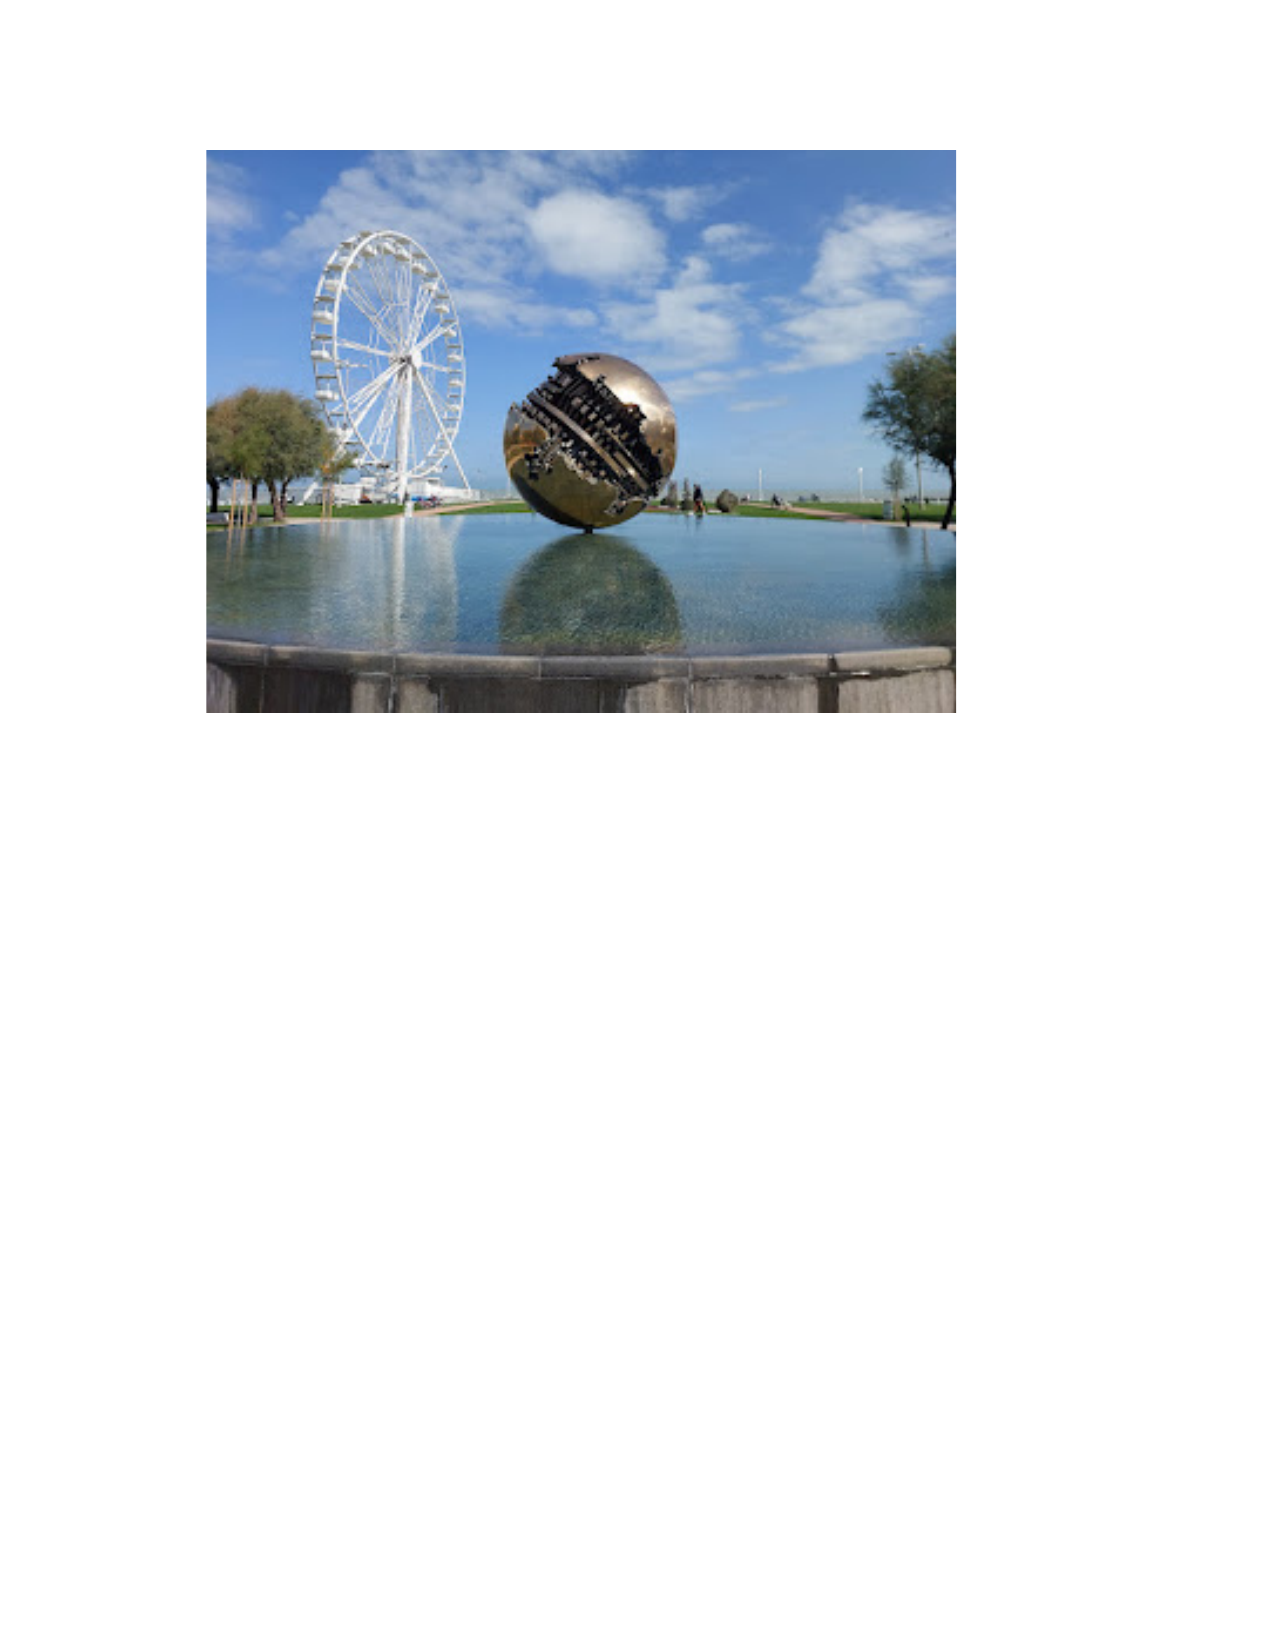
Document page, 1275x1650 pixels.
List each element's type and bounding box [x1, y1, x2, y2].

picture [206, 150, 957, 713]
